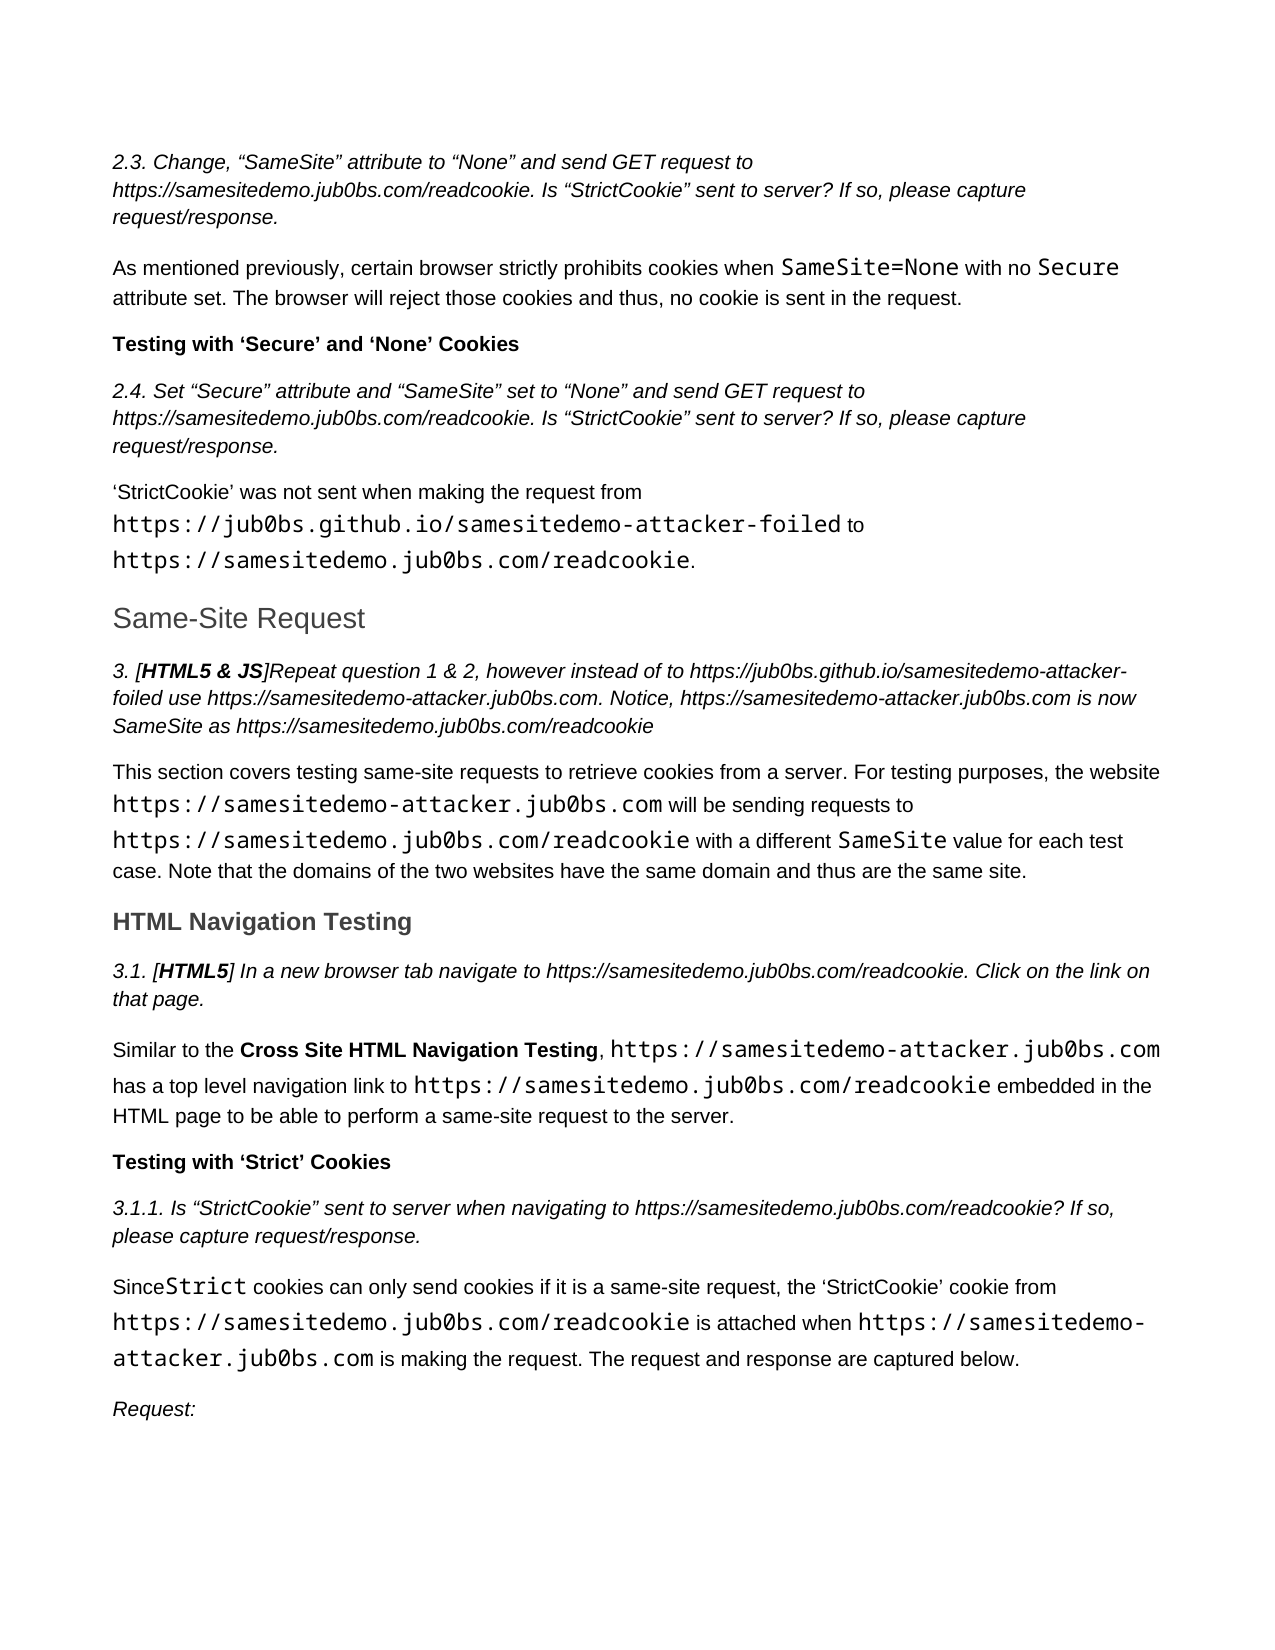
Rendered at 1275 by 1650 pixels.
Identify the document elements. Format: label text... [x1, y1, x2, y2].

text Request: [112, 1396, 1162, 1420]
text Testing with ‘Strict’ Cookies [112, 1150, 1162, 1174]
text 2.3. Change, “SameSite” attribute to “None” and send GET request to https://samesitedemo.jub0bs.com/readcookie. Is “StrictCookie” sent to server? If so, please capture request/response. [112, 150, 1162, 229]
subtitle HTML Navigation Testing [112, 907, 1162, 936]
text 2.4. Set “Secure” attribute and “SameSite” set to “None” and send GET request to https://samesitedemo.jub0bs.com/readcookie. Is “StrictCookie” sent to server? If so, please capture request/response. [112, 378, 1162, 457]
text ‘StrictCookie’ was not sent when making the request from https://jub0bs.github.io/samesitedemo-attacker-foiled to https://samesitedemo.jub0bs.com/readcookie. [112, 480, 1162, 576]
text Testing with ‘Secure’ and ‘None’ Cookies [112, 332, 1162, 356]
text This section covers testing same-site requests to retrieve cookies from a server. For testing purposes, the website https://samesitedemo-attacker.jub0bs.com will be sending requests to https://samesitedemo.jub0bs.com/readcookie with a different SameSite value for each test case. Note that the domains of the two websites have the same domain and thus are the same site. [112, 760, 1162, 883]
text SinceStrict cookies can only send cookies if it is a same-site request, the ‘StrictCookie’ cookie from https://samesitedemo.jub0bs.com/readcookie is attached when https://samesitedemo-attacker.jub0bs.com is making the request. The request and response are captured below. [112, 1270, 1162, 1373]
text 3.1.1. Is “StrictCookie” sent to server when navigating to https://samesitedemo.jub0bs.com/readcookie? If so, please capture request/response. [112, 1196, 1162, 1248]
text 3. [HTML5 & JS]Repeat question 1 & 2, however instead of to https://jub0bs.github.io/samesitedemo-attacker-foiled use https://samesitedemo-attacker.jub0bs.com. Notice, https://samesitedemo-attacker.jub0bs.com is now SameSite as https://samesitedemo.jub0bs.com/readcookie [112, 658, 1162, 737]
text 3.1. [HTML5] In a new browser tab navigate to https://samesitedemo.jub0bs.com/readcookie. Click on the link on that page. [112, 959, 1162, 1011]
subtitle Same-Site Request [112, 601, 1162, 635]
text Similar to the Cross Site HTML Navigation Testing, https://samesitedemo-attacker.jub0bs.com has a top level navigation link to https://samesitedemo.jub0bs.com/readcookie embedded in the HTML page to be able to perform a same-site request to the server. [112, 1033, 1162, 1128]
text As mentioned previously, certain browser strictly prohibits cookies when SameSite=None with no Secure attribute set. The browser will reject those cookies and thus, no cookie is sent in the request. [112, 251, 1162, 310]
